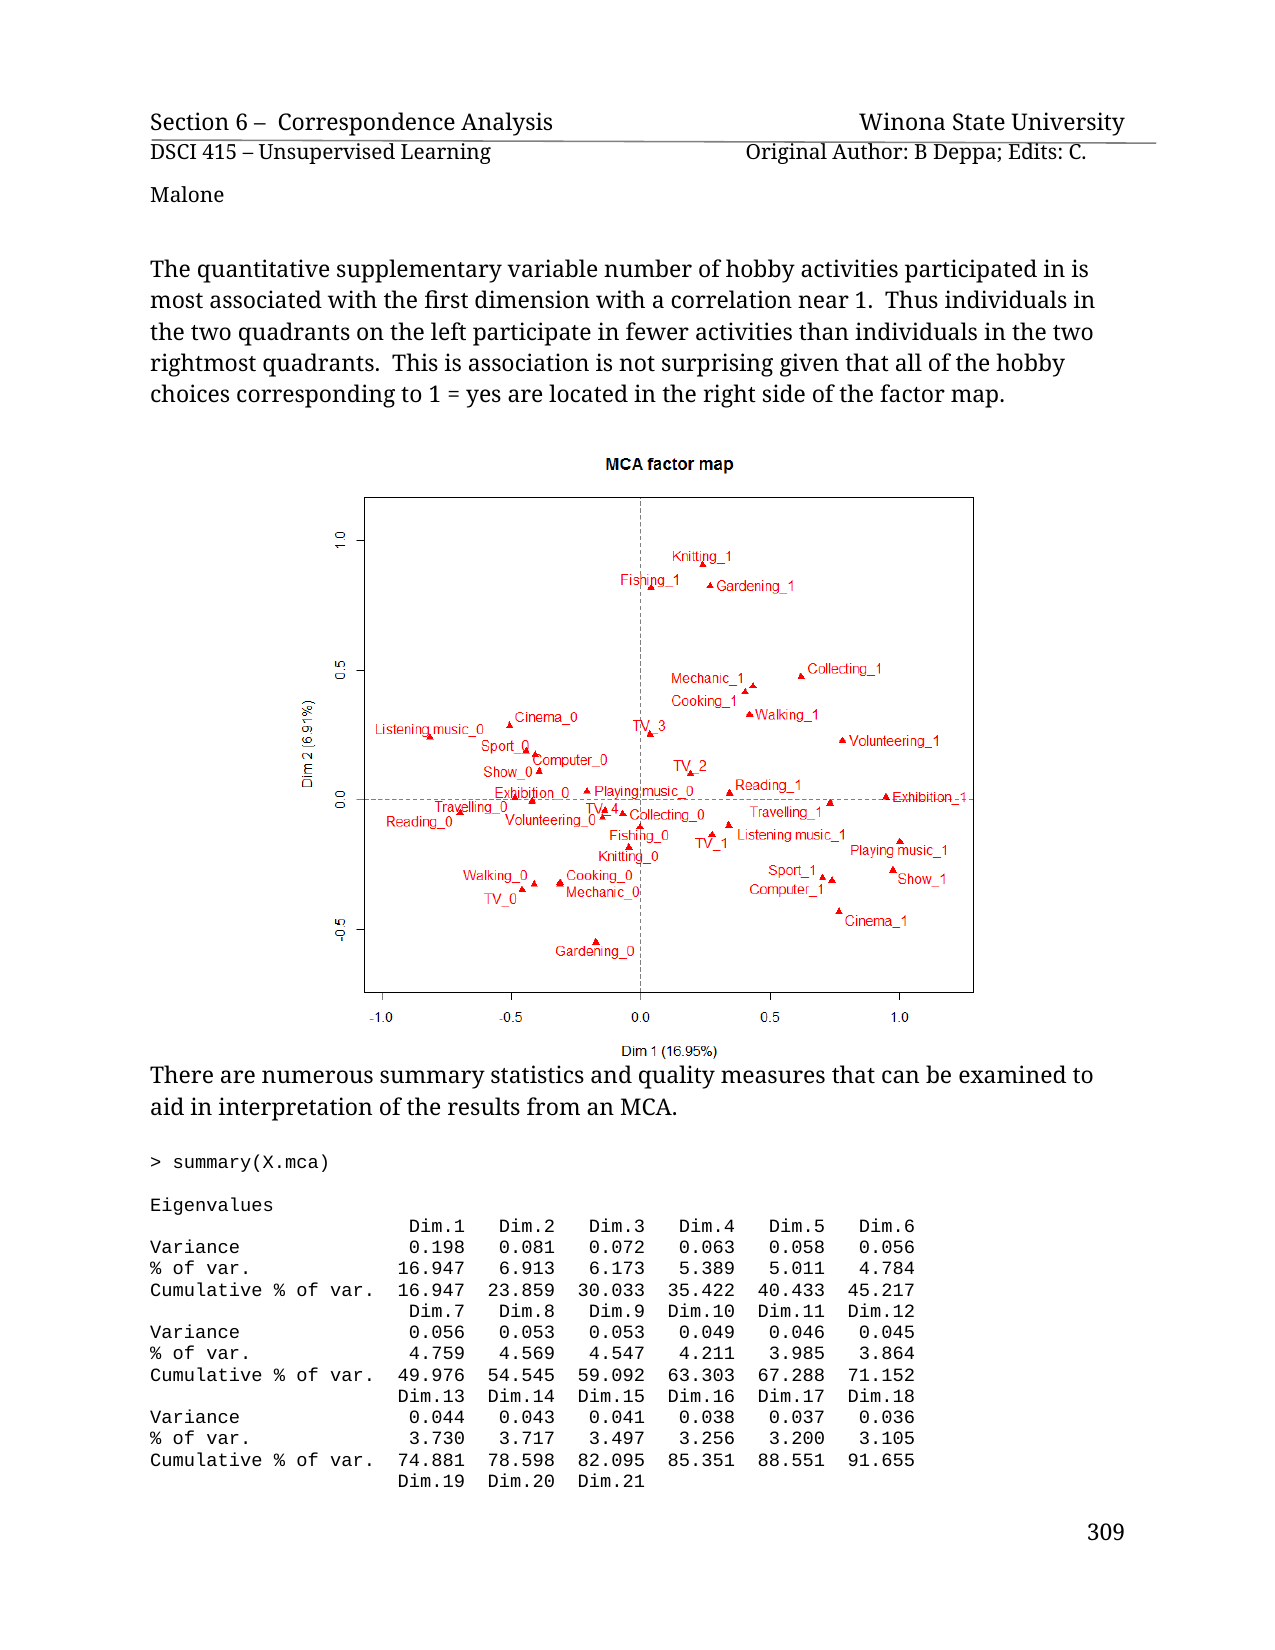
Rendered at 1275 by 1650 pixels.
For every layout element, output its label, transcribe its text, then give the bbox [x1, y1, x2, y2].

text Dim.1 Dim.2 Dim.3 Dim.4 Dim.5 Dim.6 [150, 1217, 1125, 1238]
text Cumulative % of var. 16.947 23.859 30.033 35.422 40.433 45.217 [150, 1280, 1125, 1302]
text Variance 0.198 0.081 0.072 0.063 0.058 0.056 [150, 1238, 1125, 1259]
text % of var. 3.730 3.717 3.497 3.256 3.200 3.105 [150, 1429, 1125, 1450]
text There are numerous summary statistics and quality measures that can be examined to aid in interpretation of the results from an MCA. [150, 1059, 1125, 1122]
picture [297, 440, 978, 1060]
text Variance 0.044 0.043 0.041 0.038 0.037 0.036 [150, 1408, 1125, 1429]
text Dim.7 Dim.8 Dim.9 Dim.10 Dim.11 Dim.12 [150, 1302, 1125, 1323]
text Eigenvalues [150, 1195, 1125, 1217]
text Dim.19 Dim.20 Dim.21 [150, 1472, 1125, 1493]
text Dim.13 Dim.14 Dim.15 Dim.16 Dim.17 Dim.18 [150, 1387, 1125, 1408]
text The quantitative supplementary variable number of hobby activities participated in is most associated with the first dimension with a correlation near 1. Thus individuals in the two quadrants on the left participate in fewer activities than individuals in the two rightmost quadrants. This is association is not surprising given that all of the hobby choices corresponding to 1 = yes are located in the right side of the factor map. [150, 253, 1125, 409]
text Cumulative % of var. 74.881 78.598 82.095 85.351 88.551 91.655 [150, 1450, 1125, 1472]
text Variance 0.056 0.053 0.053 0.049 0.046 0.045 [150, 1323, 1125, 1344]
text > summary(X.mca) [150, 1153, 1125, 1174]
text % of var. 4.759 4.569 4.547 4.211 3.985 3.864 [150, 1344, 1125, 1365]
text Cumulative % of var. 49.976 54.545 59.092 63.303 67.288 71.152 [150, 1365, 1125, 1387]
text % of var. 16.947 6.913 6.173 5.389 5.011 4.784 [150, 1259, 1125, 1280]
